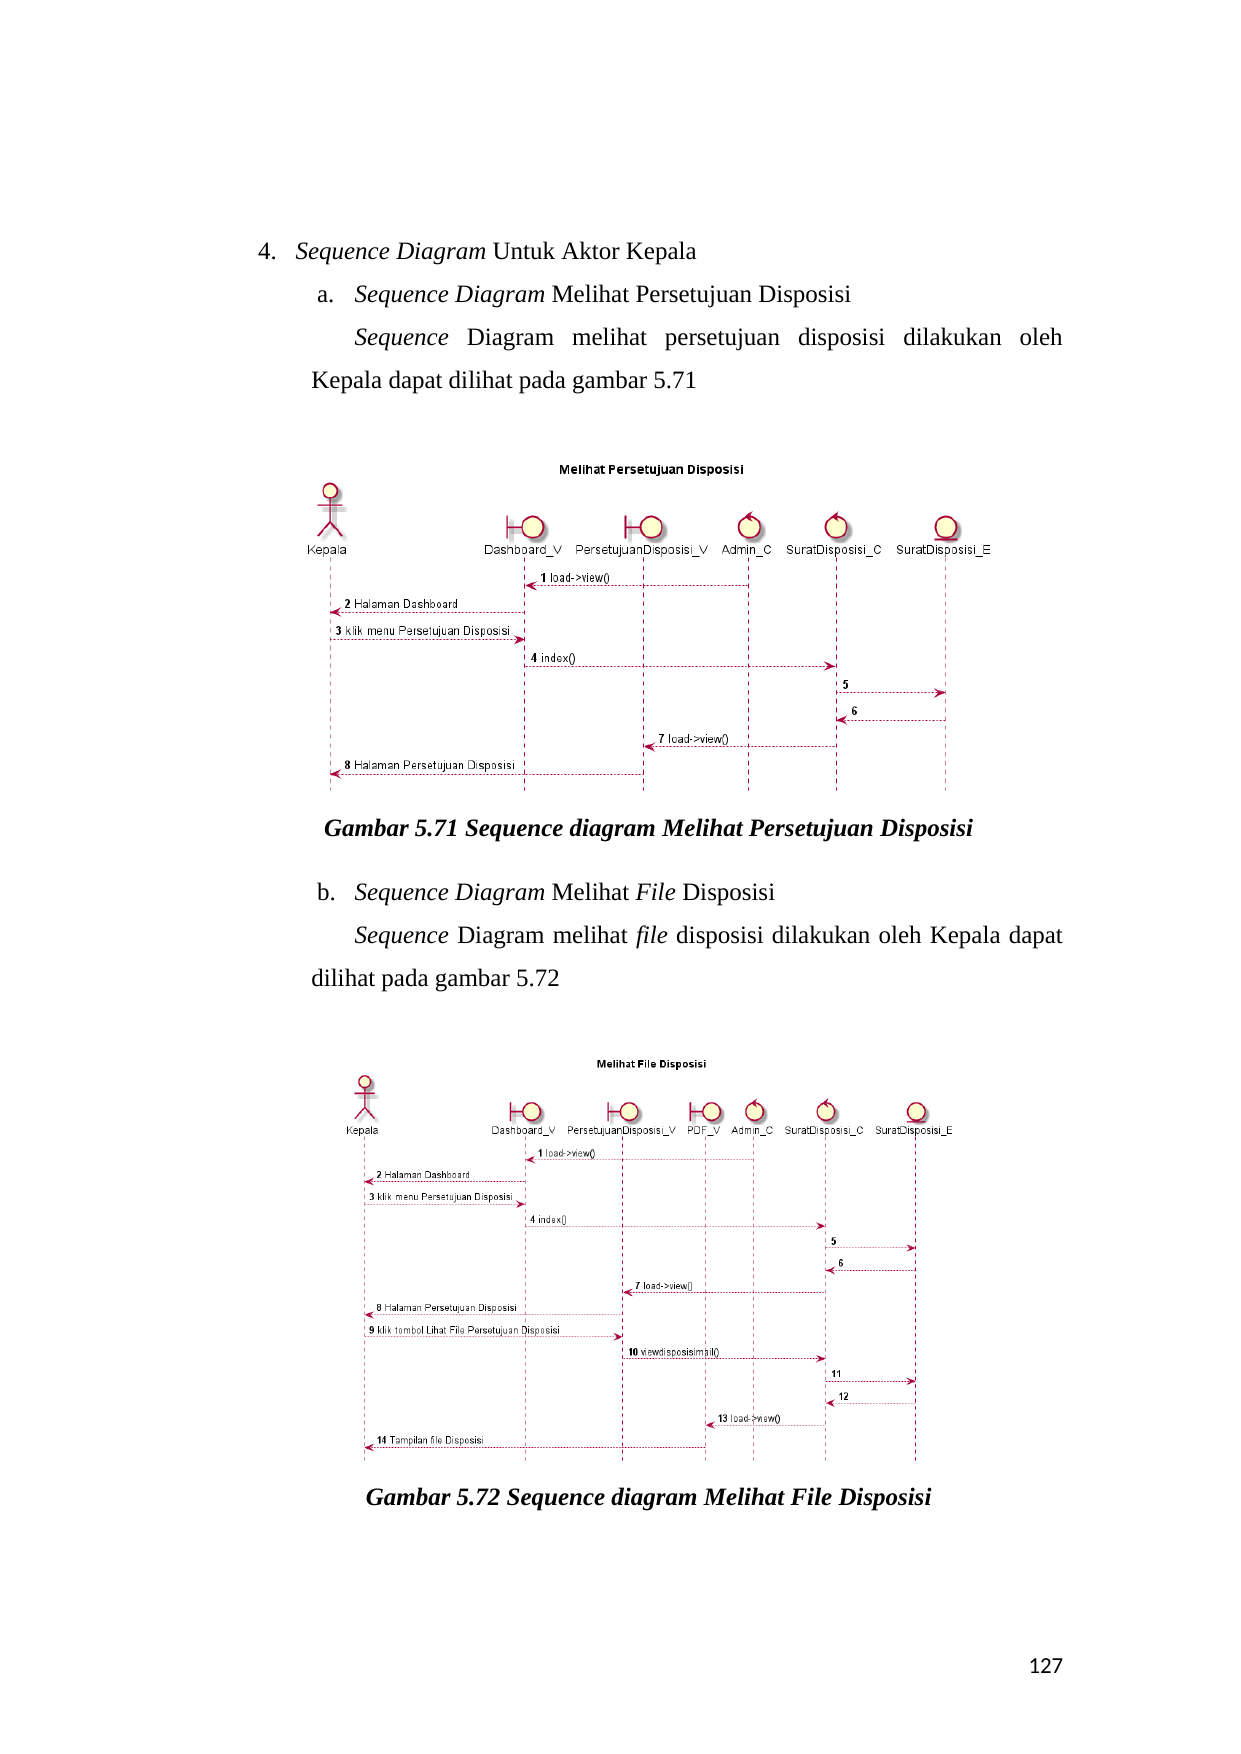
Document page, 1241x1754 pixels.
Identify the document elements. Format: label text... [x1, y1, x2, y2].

text Gambar 5.71 Sequence diagram Melihat Persetujuan Disposisi [236, 813, 1063, 841]
list Sequence Diagram Untuk Aktor Kepala [258, 236, 1063, 265]
list Sequence Diagram melihat file disposisi dilakukan oleh Kepala dapat dilihat pada gambar 5.72 [311, 920, 1063, 992]
text Gambar 5.72 Sequence diagram Melihat File Disposisi [236, 1482, 1063, 1510]
list Sequence Diagram melihat persetujuan disposisi dilakukan oleh Kepala dapat dilihat pada gambar 5.71 [311, 322, 1063, 394]
picture [300, 451, 999, 799]
list Sequence Diagram Melihat Persetujuan Disposisi [317, 279, 1063, 308]
list Sequence Diagram Melihat File Disposisi [317, 877, 1063, 905]
picture [340, 1049, 960, 1468]
